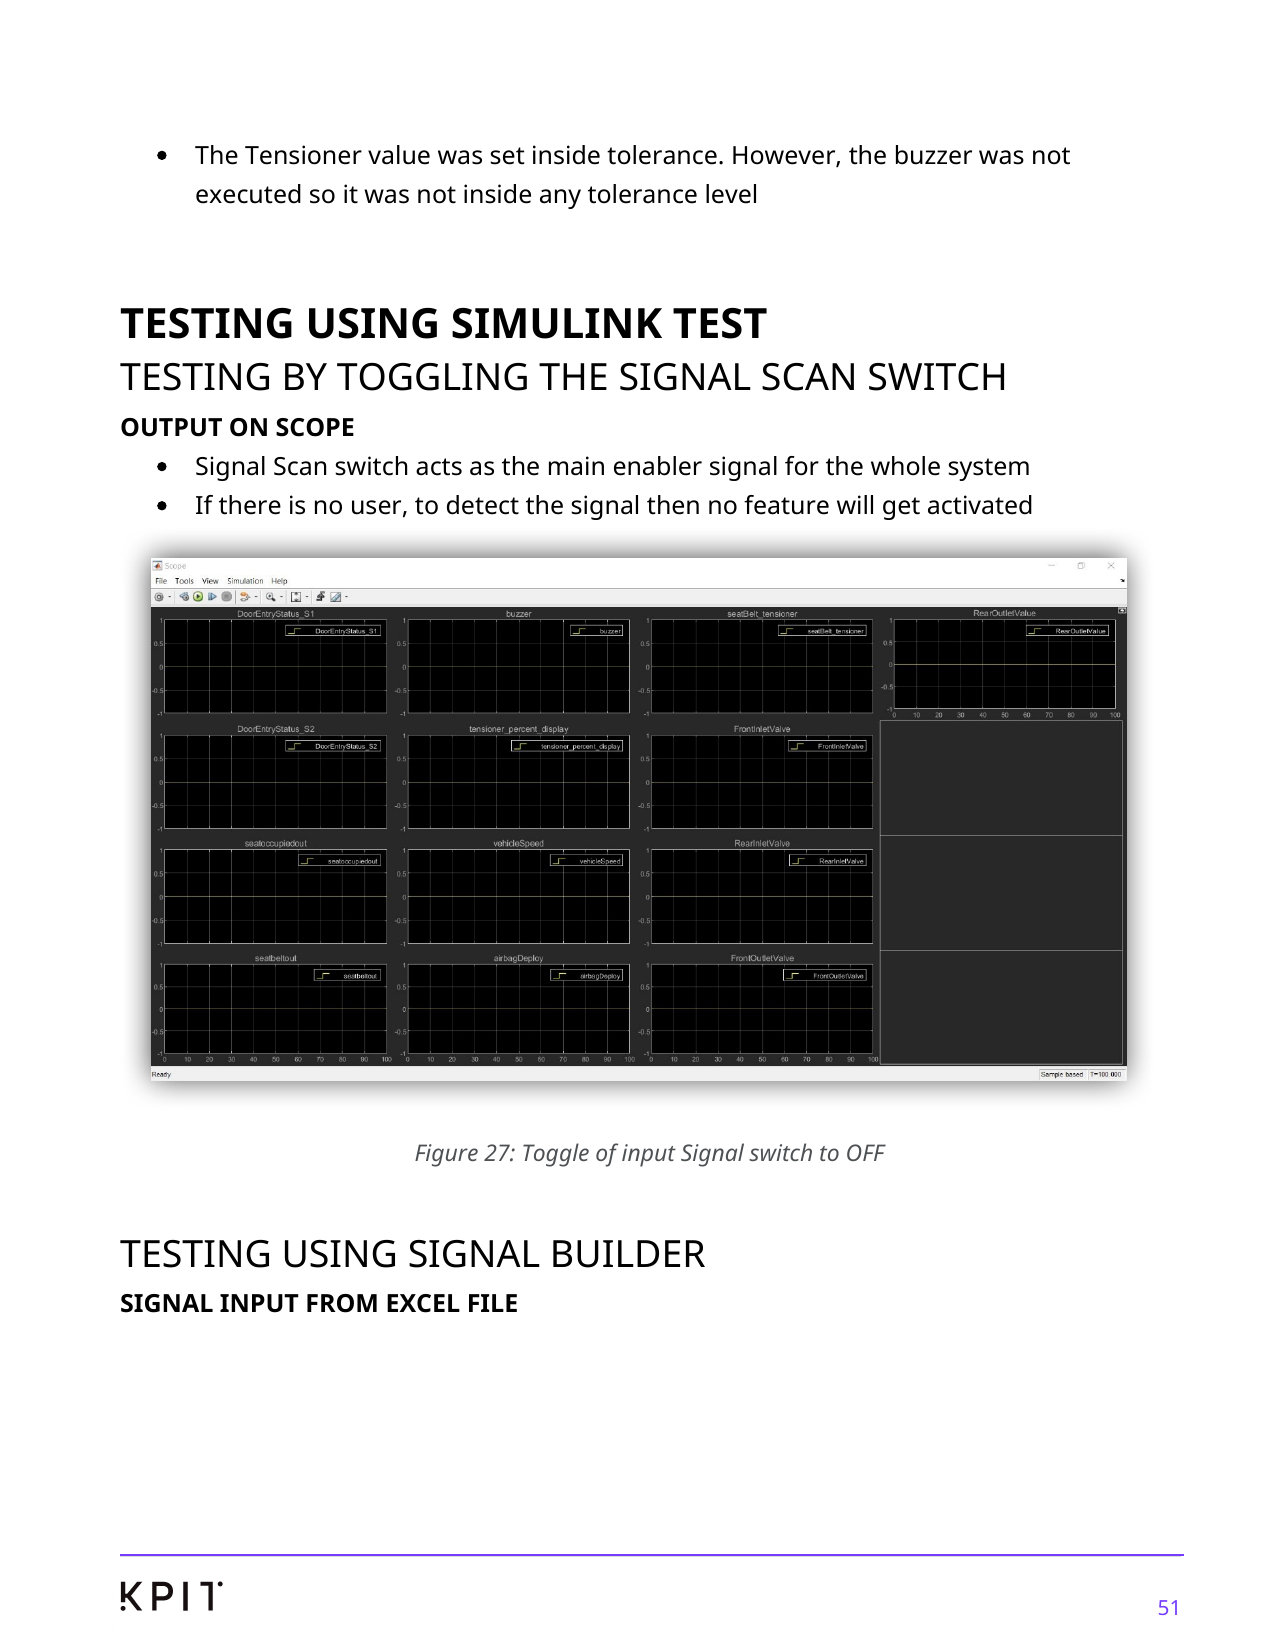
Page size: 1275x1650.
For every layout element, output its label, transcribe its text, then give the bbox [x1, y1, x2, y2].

list If there is no user, to detect the signal then no feature will get activated [157, 488, 1181, 522]
picture [96, 1561, 247, 1632]
list The Tensioner value was set inside tolerance. However, the buzzer was not executed so it was not inside any tolerance level [157, 137, 1181, 211]
subtitle TESTING BY TOGGLING THE SIGNAL SCAN SWITCH [120, 351, 1181, 402]
text SIGNAL INPUT FROM EXCEL FILE [120, 1286, 1181, 1319]
subtitle TESTING USING SIGNAL BUILDER [120, 1227, 1181, 1278]
text Figure 27: Toggle of input Signal switch to OFF [210, 1137, 1091, 1168]
subtitle TESTING USING SIMULINK TEST [120, 294, 1181, 351]
list Signal Scan switch acts as the main enabler signal for the whole system [157, 448, 1181, 483]
picture [151, 558, 1127, 1081]
text OUTPUT ON SCOPE [120, 409, 1181, 443]
